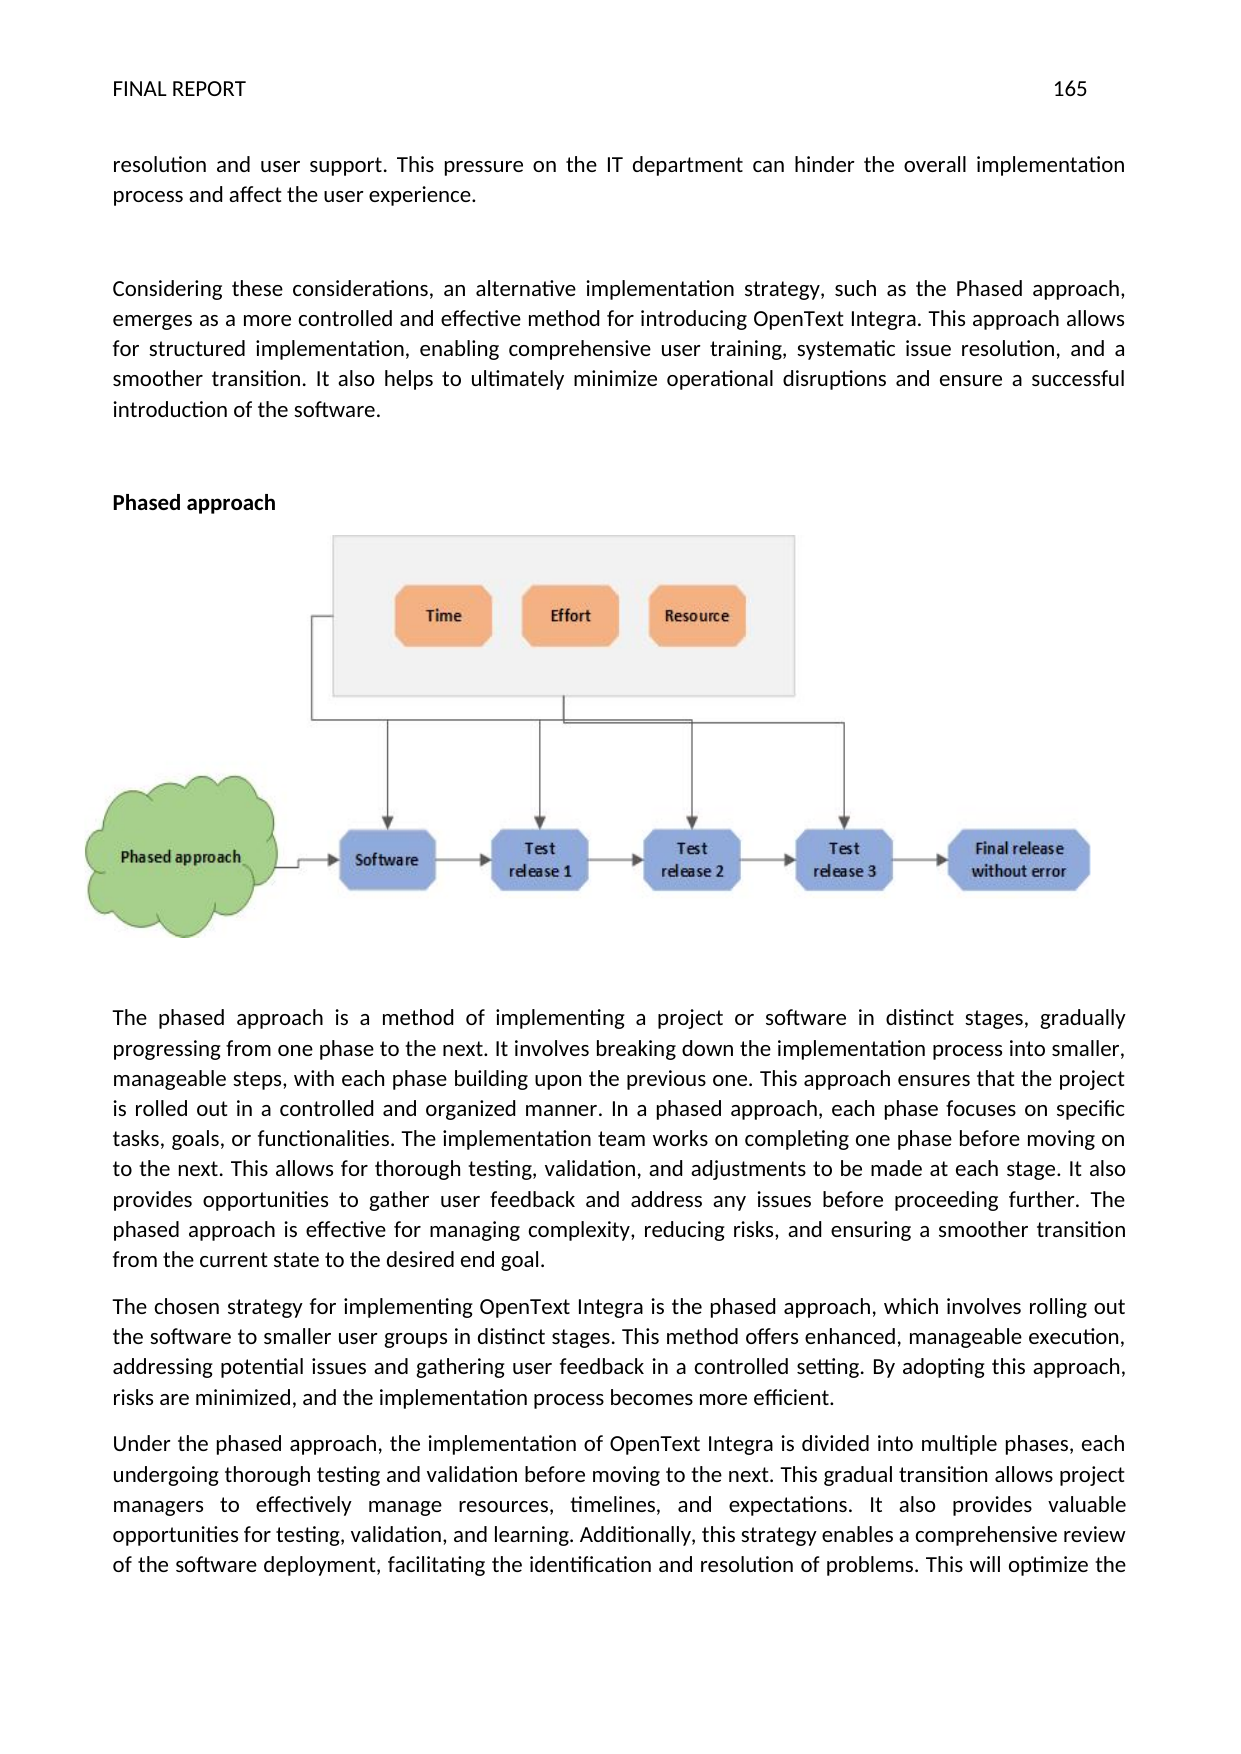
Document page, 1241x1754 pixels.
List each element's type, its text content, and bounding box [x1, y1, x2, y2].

picture [84, 535, 1091, 938]
text Phased approach [112, 488, 1128, 517]
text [112, 1429, 1128, 1578]
text The phased approach is a method of implementing a project or software in distinct stages, gradually progressing from one phase to the next. It involves breaking down the implementation process into smaller, manageable steps, with each phase building upon the previous one. This approach ensures that the project is rolled out in a controlled and organized manner. In a phased approach, each phase focuses on specific tasks, goals, or functionalities. The implementation team works on completing one phase before moving on to the next. This allows for thorough testing, validation, and adjustments to be made at each stage. It also provides opportunities to gather user feedback and address any issues before proceeding further. The phased approach is effective for managing complexity, reducing risks, and ensuring a smoother transition from the current state to the desired end goal. [112, 1003, 1128, 1273]
text The chosen strategy for implementing OpenText Integra is the phased approach, which involves rolling out the software to smaller user groups in distinct stages. This method offers enhanced, manageable execution, addressing potential issues and gathering user feedback in a controlled setting. By adopting this approach, risks are minimized, and the implementation process becomes more efficient. [112, 1292, 1128, 1411]
text Considering these considerations, an alternative implementation strategy, such as the Phased approach, emerges as a more controlled and effective method for introducing OpenText Integra. This approach allows for structured implementation, enabling comprehensive user training, systematic issue resolution, and a smoother transition. It also helps to ultimately minimize operational disruptions and ensure a successful introduction of the software. [112, 274, 1128, 423]
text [112, 150, 1128, 208]
